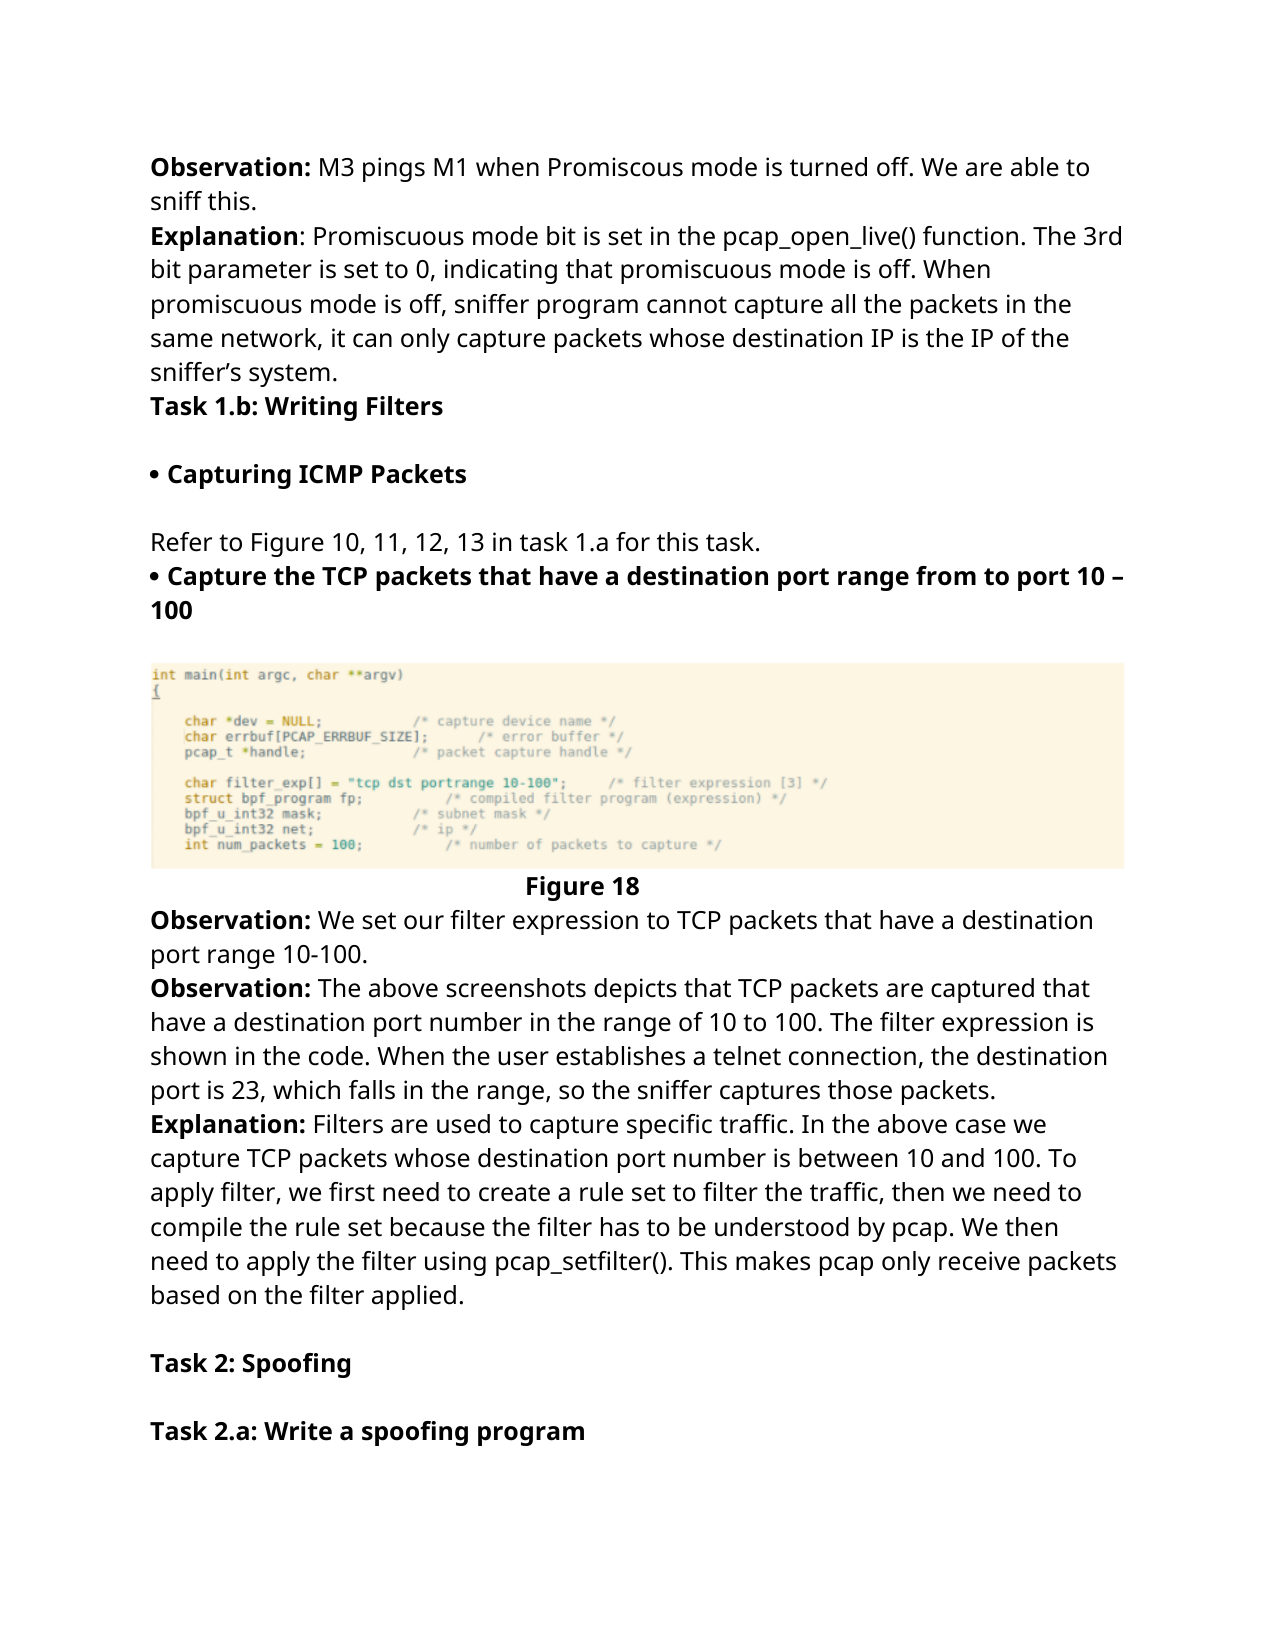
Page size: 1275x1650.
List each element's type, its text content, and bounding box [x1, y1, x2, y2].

text Task 1.b: Writing Filters [150, 388, 1125, 422]
picture [150, 661, 1125, 869]
text Observation: We set our filter expression to TCP packets that have a destination port range 10-100. [150, 903, 1125, 971]
text Task 2.a: Write a spoofing program [150, 1413, 1125, 1448]
text Explanation: Promiscuous mode bit is set in the pcap_open_live() function. The 3rd bit parameter is set to 0, indicating that promiscuous mode is off. When promiscuous mode is off, sniffer program cannot capture all the packets in the same network, it can only capture packets whose destination IP is the IP of the sniffer’s system. [150, 218, 1125, 388]
text Refer to Figure 10, 11, 12, 13 in task 1.a for this task. [150, 525, 1125, 559]
text Task 2: Spoofing [150, 1345, 1125, 1379]
text Capturing ICMP Packets [150, 457, 1125, 491]
text Observation: M3 pings M1 when Promiscous mode is turned off. We are able to sniff this. [150, 150, 1125, 218]
text Observation: The above screenshots depicts that TCP packets are captured that have a destination port number in the range of 10 to 100. The filter expression is shown in the code. When the user establishes a telnet connection, the destination port is 23, which falls in the range, so the sniffer captures those packets. [150, 971, 1125, 1107]
text Explanation: Filters are used to capture specific traffic. In the above case we capture TCP packets whose destination port number is between 10 and 100. To apply filter, we first need to create a rule set to filter the traffic, then we need to compile the rule set because the filter has to be understood by pcap. We then need to apply the filter using pcap_setfilter(). This makes pcap only receive packets based on the filter applied. [150, 1107, 1125, 1311]
text Capture the TCP packets that have a destination port range from to port 10 – 100 [150, 559, 1125, 627]
text Figure 18 [450, 869, 1125, 903]
